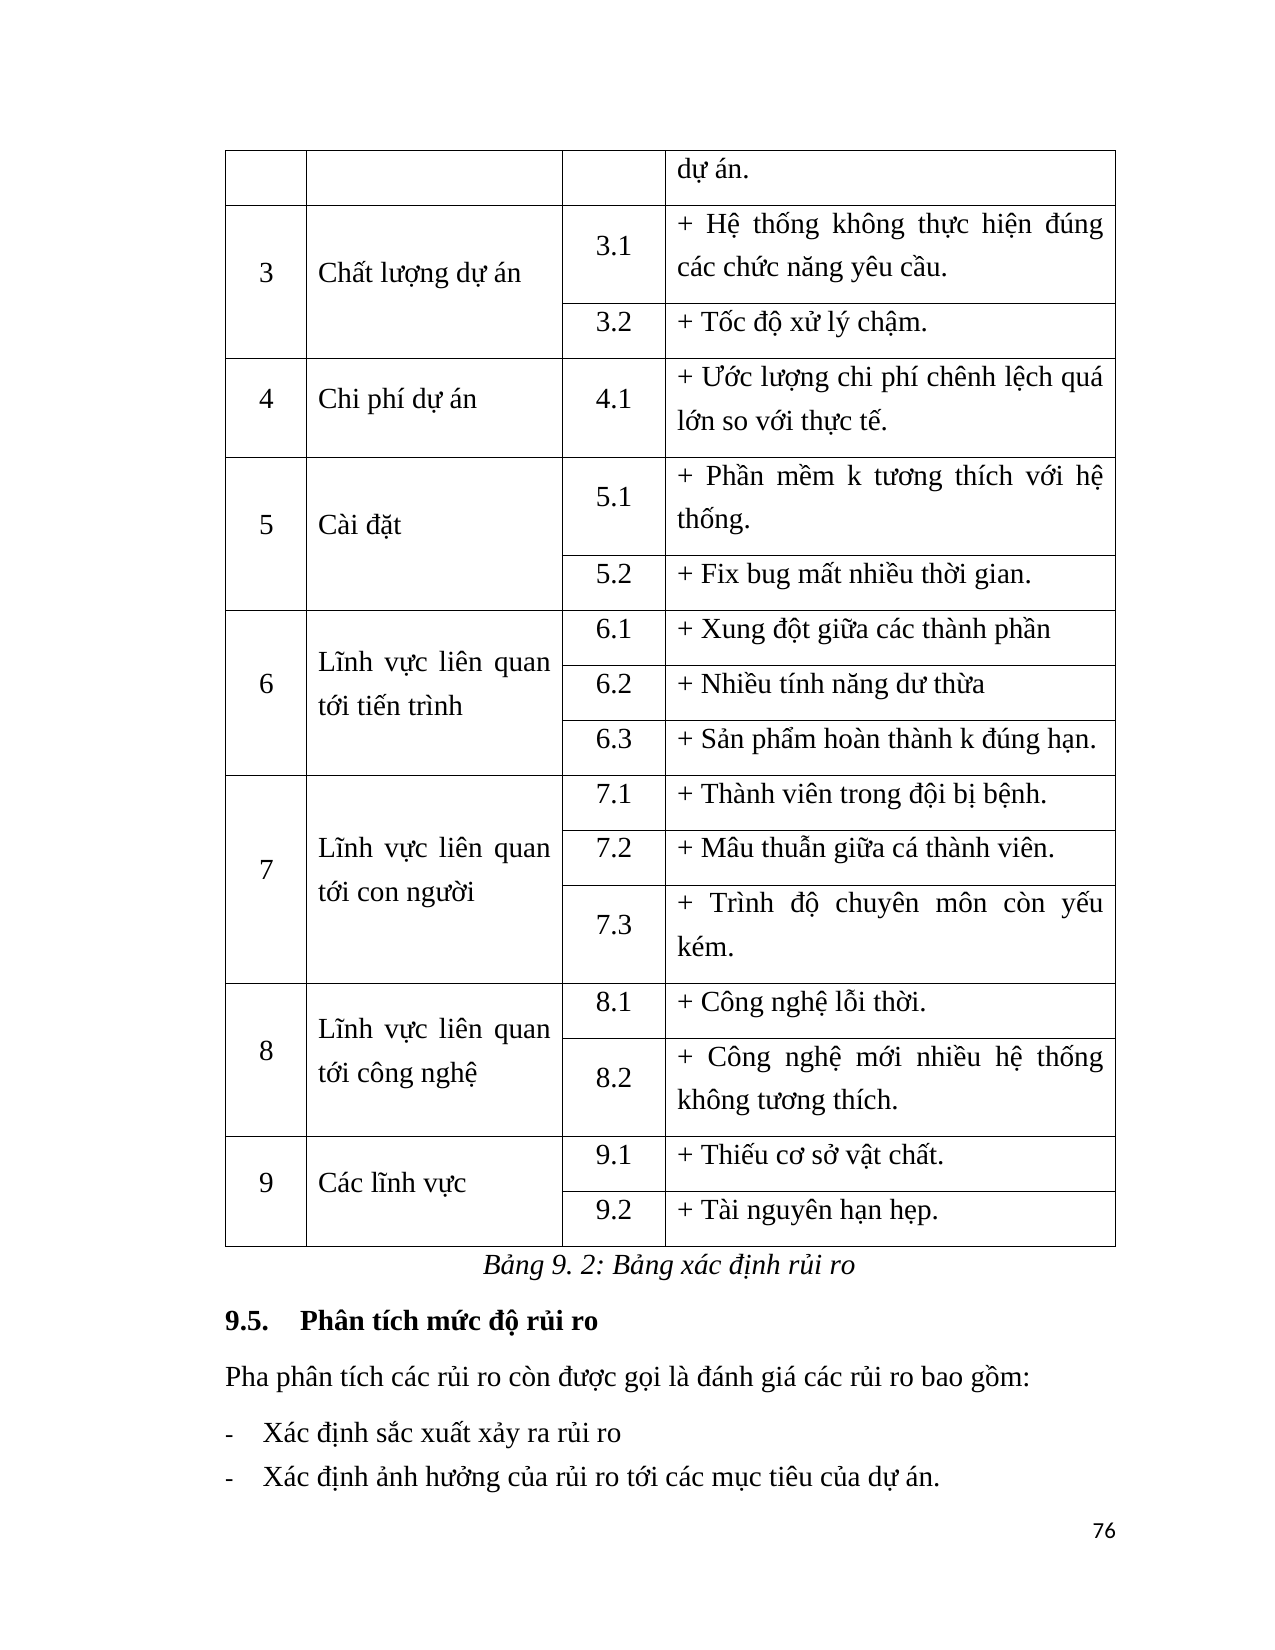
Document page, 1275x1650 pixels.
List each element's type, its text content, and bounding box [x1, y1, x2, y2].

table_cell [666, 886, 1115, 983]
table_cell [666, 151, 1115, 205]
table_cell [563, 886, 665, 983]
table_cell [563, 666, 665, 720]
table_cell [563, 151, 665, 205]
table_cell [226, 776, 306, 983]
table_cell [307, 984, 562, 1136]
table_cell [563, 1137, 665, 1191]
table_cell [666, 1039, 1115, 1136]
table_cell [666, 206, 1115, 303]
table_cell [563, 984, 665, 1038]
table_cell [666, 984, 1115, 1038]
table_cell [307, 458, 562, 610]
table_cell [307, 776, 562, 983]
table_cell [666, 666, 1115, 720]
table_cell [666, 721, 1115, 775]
list Phân tích mức độ rủi ro [225, 1303, 1116, 1337]
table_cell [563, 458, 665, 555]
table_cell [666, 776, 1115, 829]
list Xác định sắc xuất xảy ra rủi ro [225, 1415, 1116, 1449]
text Pha phân tích các rủi ro còn được gọi là đánh giá các rủi ro bao gồm: [225, 1359, 1116, 1393]
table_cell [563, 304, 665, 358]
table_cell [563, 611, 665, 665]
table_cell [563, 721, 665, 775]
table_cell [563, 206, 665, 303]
text Bảng 9. 2: Bảng xác định rủi ro [225, 1247, 1116, 1281]
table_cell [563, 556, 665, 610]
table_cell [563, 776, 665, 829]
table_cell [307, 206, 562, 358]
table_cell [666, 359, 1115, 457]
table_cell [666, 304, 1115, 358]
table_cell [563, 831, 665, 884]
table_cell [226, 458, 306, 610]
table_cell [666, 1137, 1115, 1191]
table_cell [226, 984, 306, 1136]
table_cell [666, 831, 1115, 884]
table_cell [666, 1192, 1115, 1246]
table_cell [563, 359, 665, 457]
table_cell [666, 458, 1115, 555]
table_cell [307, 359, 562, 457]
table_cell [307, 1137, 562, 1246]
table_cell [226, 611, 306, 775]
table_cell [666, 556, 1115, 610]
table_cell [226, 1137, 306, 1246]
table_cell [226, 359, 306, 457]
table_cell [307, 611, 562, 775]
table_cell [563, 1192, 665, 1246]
list Xác định ảnh hưởng của rủi ro tới các mục tiêu của dự án. [225, 1459, 1116, 1492]
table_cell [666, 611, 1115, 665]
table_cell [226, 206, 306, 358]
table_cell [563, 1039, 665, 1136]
